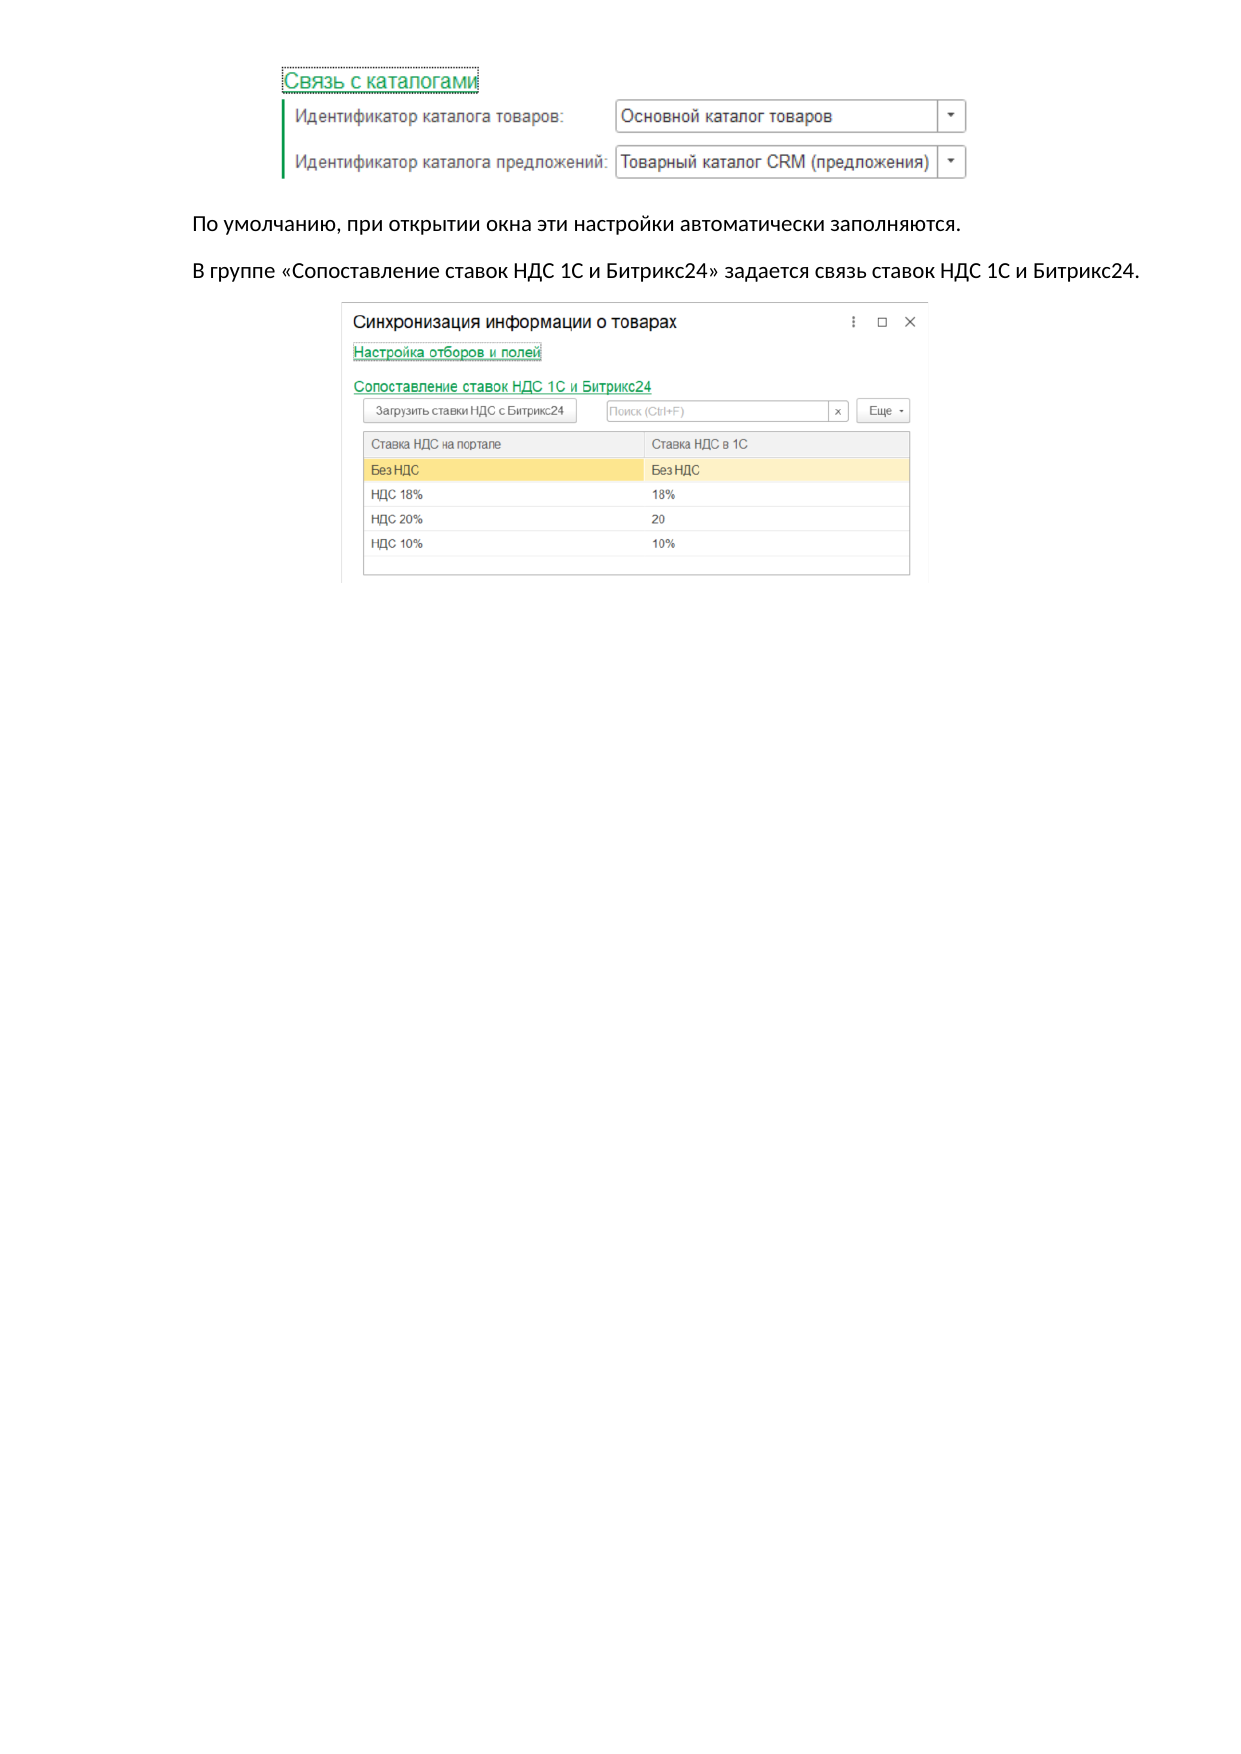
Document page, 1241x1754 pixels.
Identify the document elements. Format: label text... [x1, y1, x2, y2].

picture [270, 59, 1000, 191]
picture [341, 302, 929, 583]
text В группе «Сопоставление ставок НДС 1С и Битрикс24» задается связь ставок НДС 1С и Битрикс24. [118, 256, 1152, 284]
text По умолчанию, при открытии окна эти настройки автоматически заполняются. [118, 209, 1152, 237]
